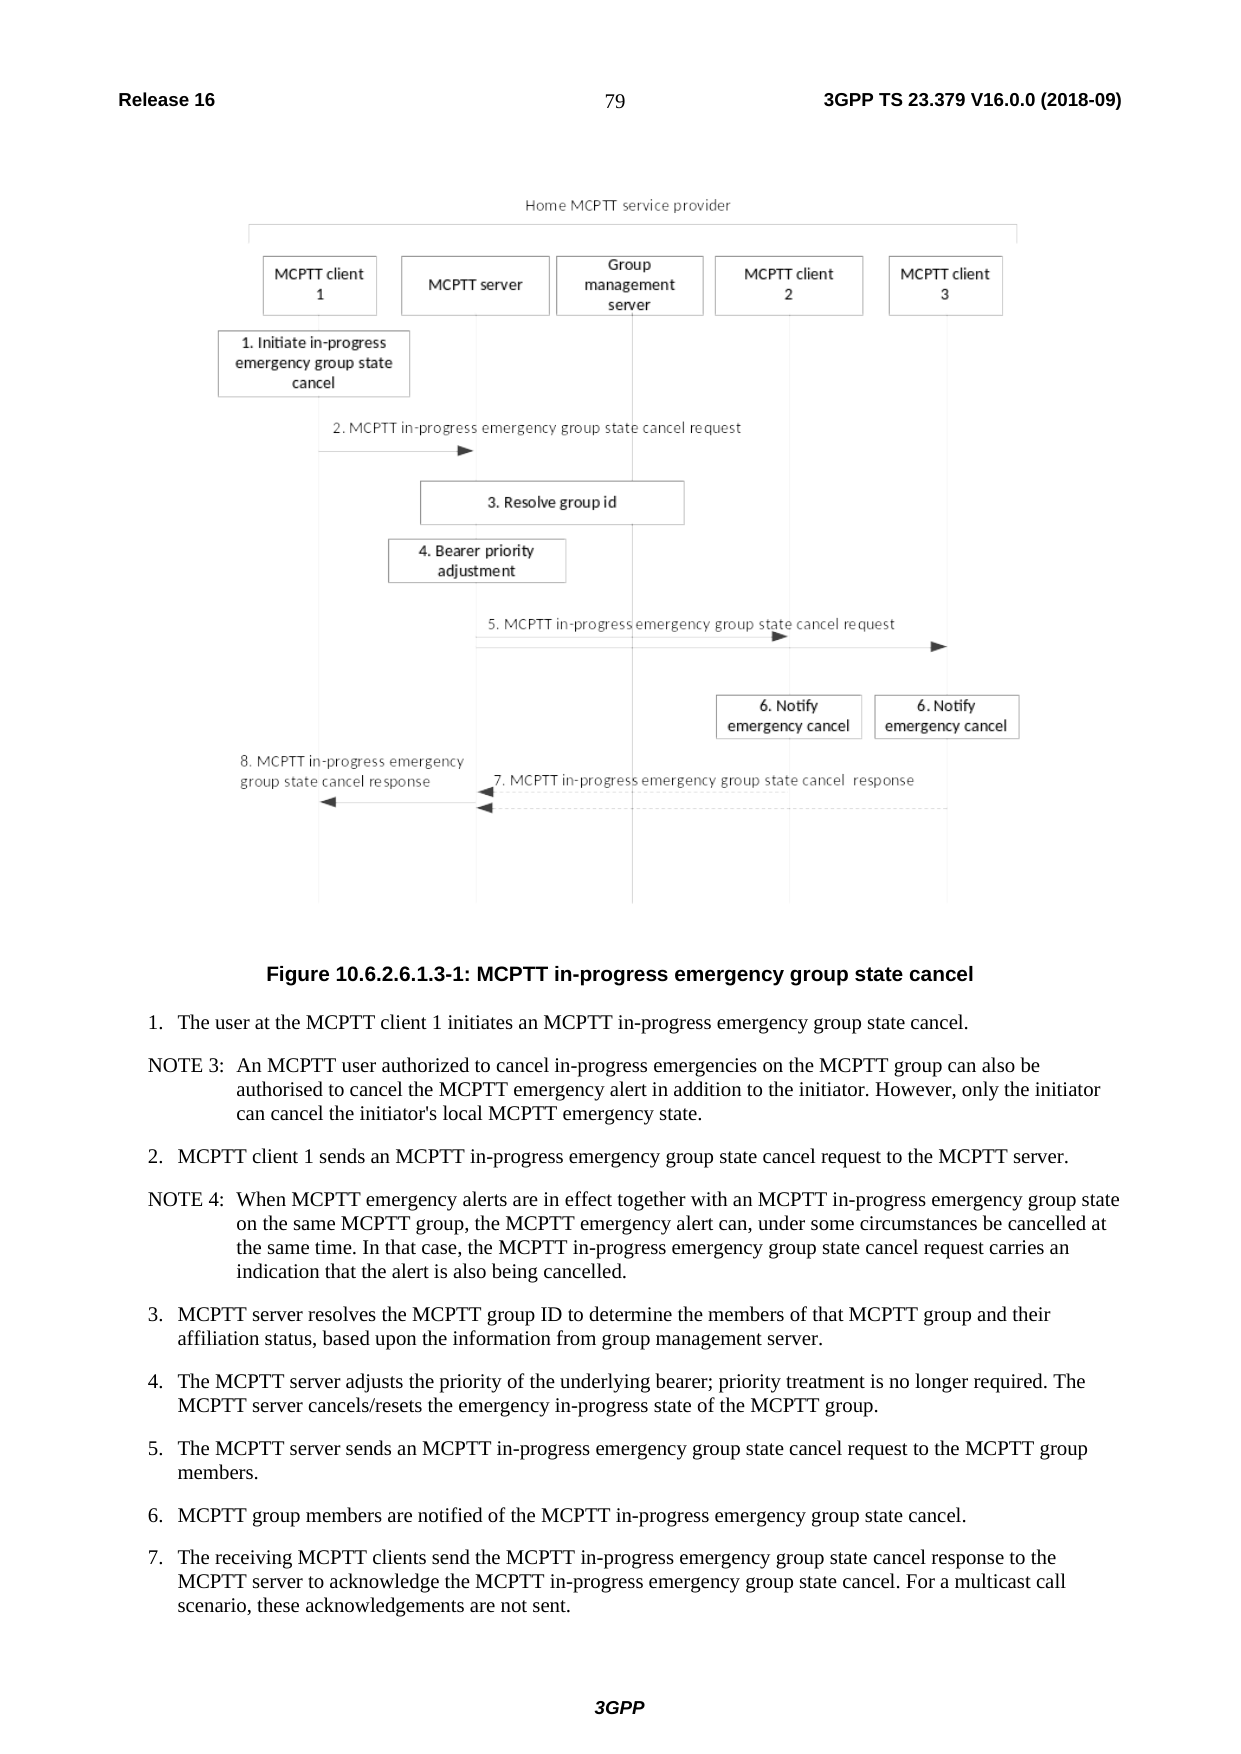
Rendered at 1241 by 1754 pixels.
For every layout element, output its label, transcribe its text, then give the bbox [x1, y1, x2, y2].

text 7. The receiving MCPTT clients send the MCPTT in-progress emergency group state cancel response to the MCPTT server to acknowledge the MCPTT in-progress emergency group state cancel. For a multicast call scenario, these acknowledgements are not sent. [148, 1545, 1122, 1617]
text NOTE 4: When MCPTT emergency alerts are in effect together with an MCPTT in-progress emergency group state on the same MCPTT group, the MCPTT emergency alert can, under some circumstances be cancelled at the same time. In that case, the MCPTT in-progress emergency group state cancel request carries an indication that the alert is also being cancelled. [148, 1187, 1122, 1283]
text NOTE 3: An MCPTT user authorized to cancel in-progress emergencies on the MCPTT group can also be authorised to cancel the MCPTT emergency alert in addition to the initiator. However, only the initiator can cancel the initiator's local MCPTT emergency state. [148, 1053, 1122, 1125]
text 3. MCPTT server resolves the MCPTT group ID to determine the members of that MCPTT group and their affiliation status, based upon the information from group management server. [148, 1302, 1122, 1350]
text Figure 10.6.2.6.1.3-1: MCPTT in-progress emergency group state cancel [118, 961, 1122, 985]
text 1. The user at the MCPTT client 1 initiates an MCPTT in-progress emergency group state cancel. [148, 1010, 1122, 1034]
text 6. MCPTT group members are notified of the MCPTT in-progress emergency group state cancel. [148, 1502, 1122, 1527]
text 2. MCPTT client 1 sends an MCPTT in-progress emergency group state cancel request to the MCPTT server. [148, 1144, 1122, 1168]
text 5. The MCPTT server sends an MCPTT in-progress emergency group state cancel request to the MCPTT group members. [148, 1436, 1122, 1484]
text 4. The MCPTT server adjusts the priority of the underlying bearer; priority treatment is no longer required. The MCPTT server cancels/resets the emergency in-progress state of the MCPTT group. [148, 1369, 1122, 1417]
